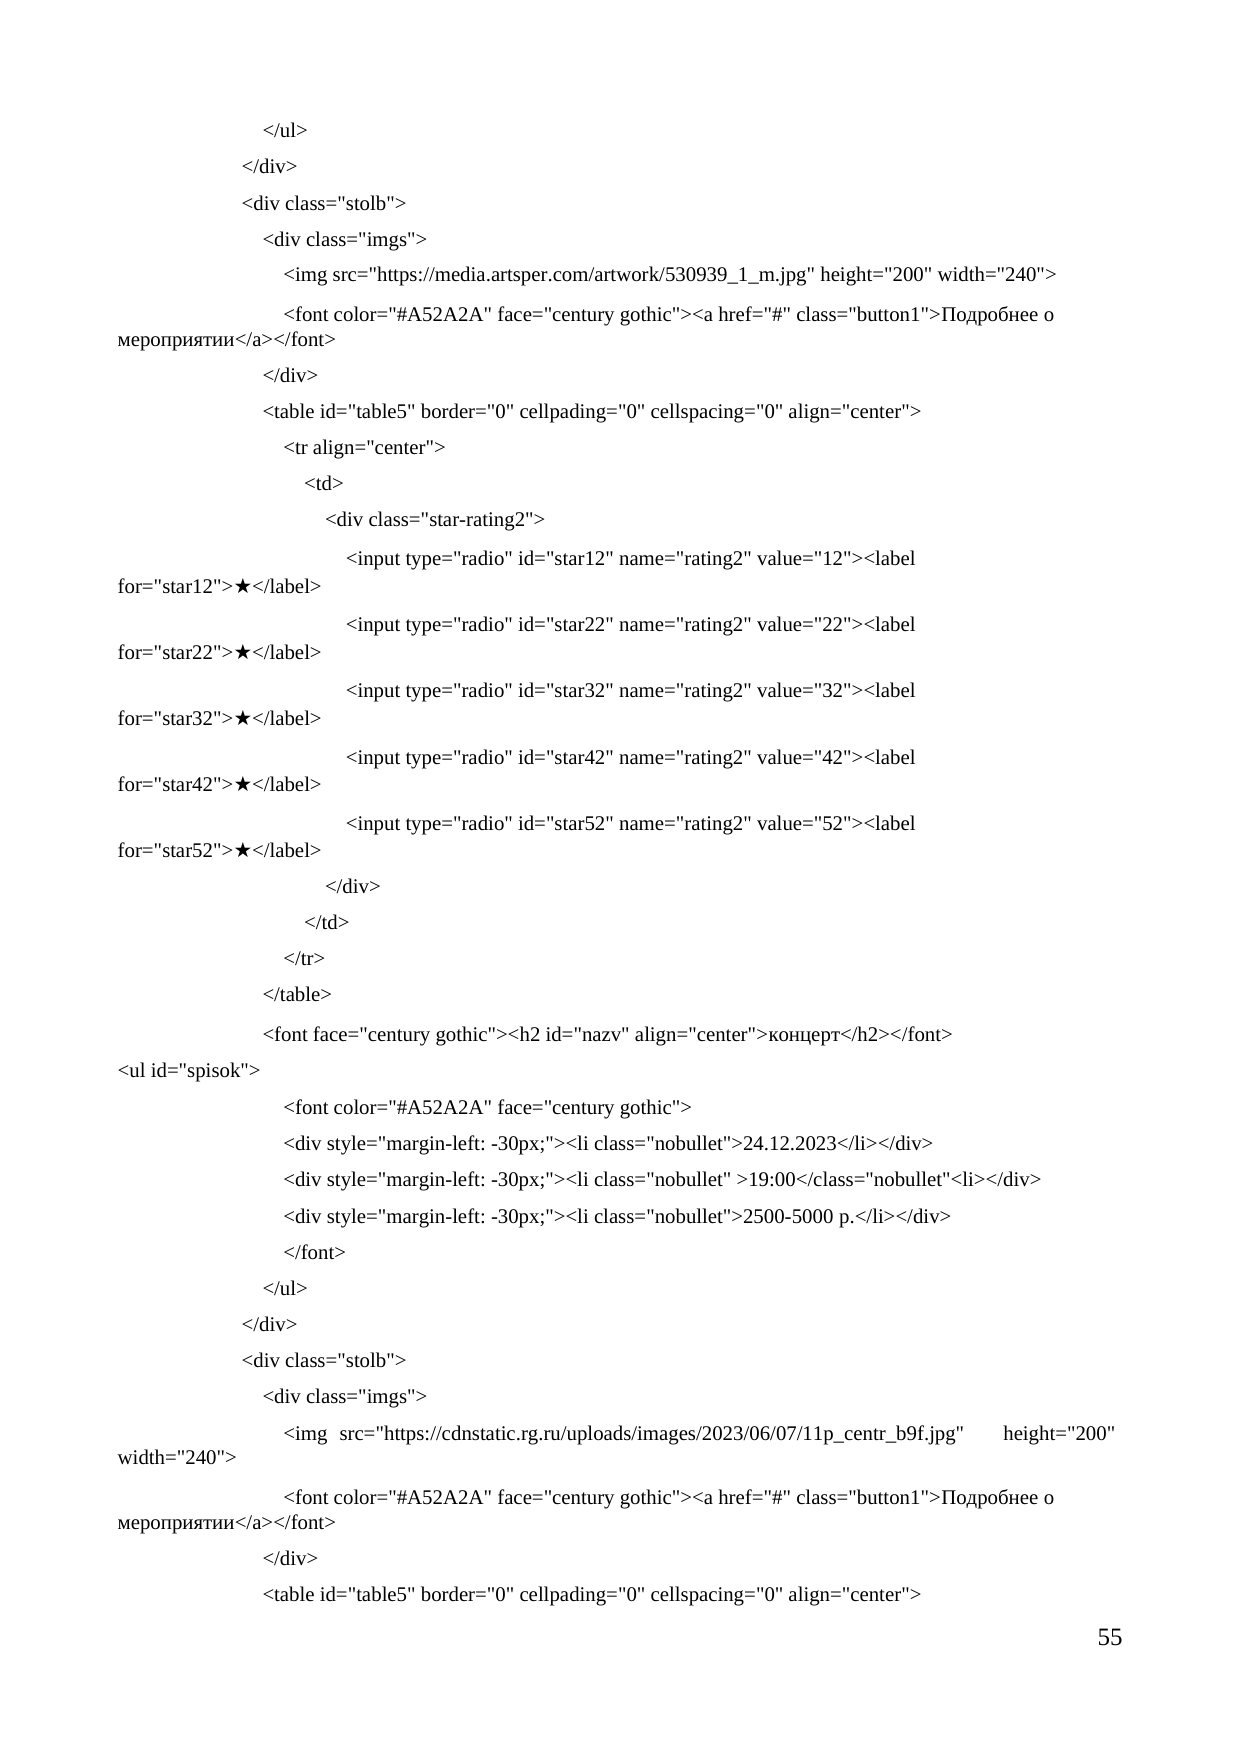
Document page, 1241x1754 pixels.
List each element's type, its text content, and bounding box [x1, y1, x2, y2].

text <input type="radio" id="star32" name="rating2" value="32"><label for="star32">★</label> [116, 678, 1124, 732]
text </div> [116, 874, 1124, 898]
text <div class="stolb"> [116, 1348, 1124, 1372]
text <div style="margin-left: -30px;"><li class="nobullet">2500-5000 р.</li></div> [116, 1204, 1124, 1228]
text <table id="table5" border="0" cellpading="0" cellspacing="0" align="center"> [116, 1582, 1124, 1606]
text </div> [116, 1312, 1124, 1336]
text <input type="radio" id="star12" name="rating2" value="12"><label for="star12">★</label> [116, 546, 1124, 599]
text <img src="https://cdnstatic.rg.ru/uploads/images/2023/06/07/11p_centr_b9f.jpg" height="200" width="240"> [116, 1421, 1124, 1469]
text </ul> [116, 1276, 1124, 1300]
text <tr align="center"> [116, 435, 1124, 459]
text <div class="stolb"> [116, 190, 1124, 214]
text </td> [116, 910, 1124, 934]
text <td> [116, 471, 1124, 495]
text <div style="margin-left: -30px;"><li class="nobullet" >19:00</class="nobullet"<li></div> [116, 1167, 1124, 1191]
text </tr> [116, 946, 1124, 970]
text <div style="margin-left: -30px;"><li class="nobullet">24.12.2023</li></div> [116, 1131, 1124, 1155]
text <table id="table5" border="0" cellpading="0" cellspacing="0" align="center"> [116, 399, 1124, 423]
text <div class="imgs"> [116, 227, 1124, 251]
text <div class="imgs"> [116, 1384, 1124, 1408]
text <input type="radio" id="star42" name="rating2" value="42"><label for="star42">★</label> [116, 745, 1124, 798]
text <input type="radio" id="star22" name="rating2" value="22"><label for="star22">★</label> [116, 612, 1124, 666]
text <img src="https://media.artsper.com/artwork/530939_1_m.jpg" height="200" width="240"> [116, 262, 1124, 286]
text </div> [116, 154, 1124, 178]
text <font face="century gothic"><h2 id="nazv" align="center">концерт</h2></font> <ul id="spisok"> [116, 1022, 987, 1082]
text <font color="#A52A2A" face="century gothic"> [116, 1095, 1124, 1119]
text <input type="radio" id="star52" name="rating2" value="52"><label for="star52">★</label> [116, 811, 1124, 864]
text <div class="star-rating2"> [116, 507, 1124, 531]
text <font color="#A52A2A" face="century gothic"><a href="#" class="button1">Подробнее о мероприятии</a></font> [116, 1485, 1124, 1534]
text </div> [116, 362, 1124, 387]
text </table> [116, 982, 1124, 1006]
text </div> [116, 1546, 1124, 1570]
text </ul> [116, 118, 1124, 142]
text </font> [116, 1240, 1124, 1264]
text <font color="#A52A2A" face="century gothic"><a href="#" class="button1">Подробнее о мероприятии</a></font> [116, 302, 1124, 351]
